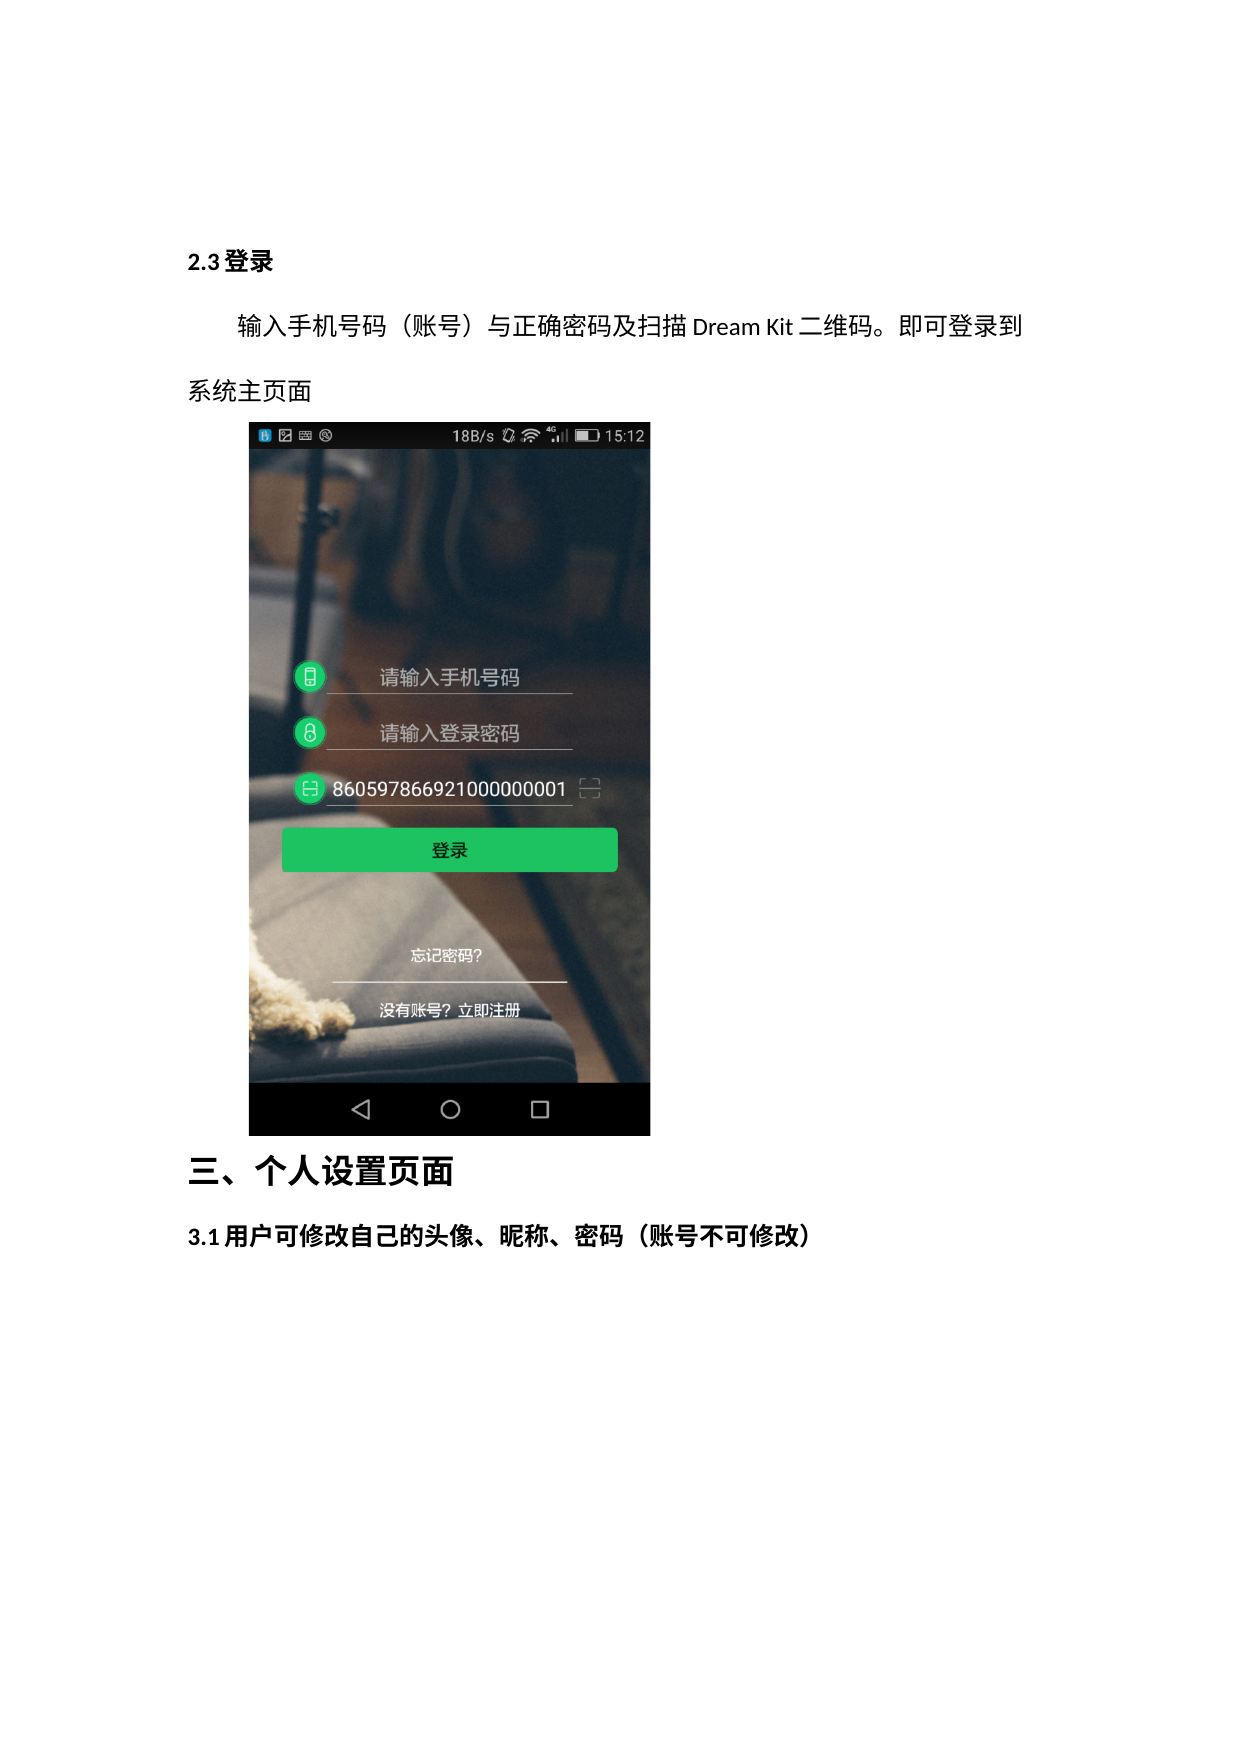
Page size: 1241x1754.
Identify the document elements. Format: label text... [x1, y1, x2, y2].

list 2.3登录 [187, 227, 1028, 292]
text 输入手机号码（账号）与正确密码及扫描Dream Kit二维码。即可登录到系统主页面 [187, 292, 1028, 422]
list 三、个人设置页面 [187, 1137, 1028, 1202]
picture [248, 422, 651, 1136]
text 3.1用户可修改自己的头像、昵称、密码（账号不可修改） [187, 1202, 1028, 1267]
